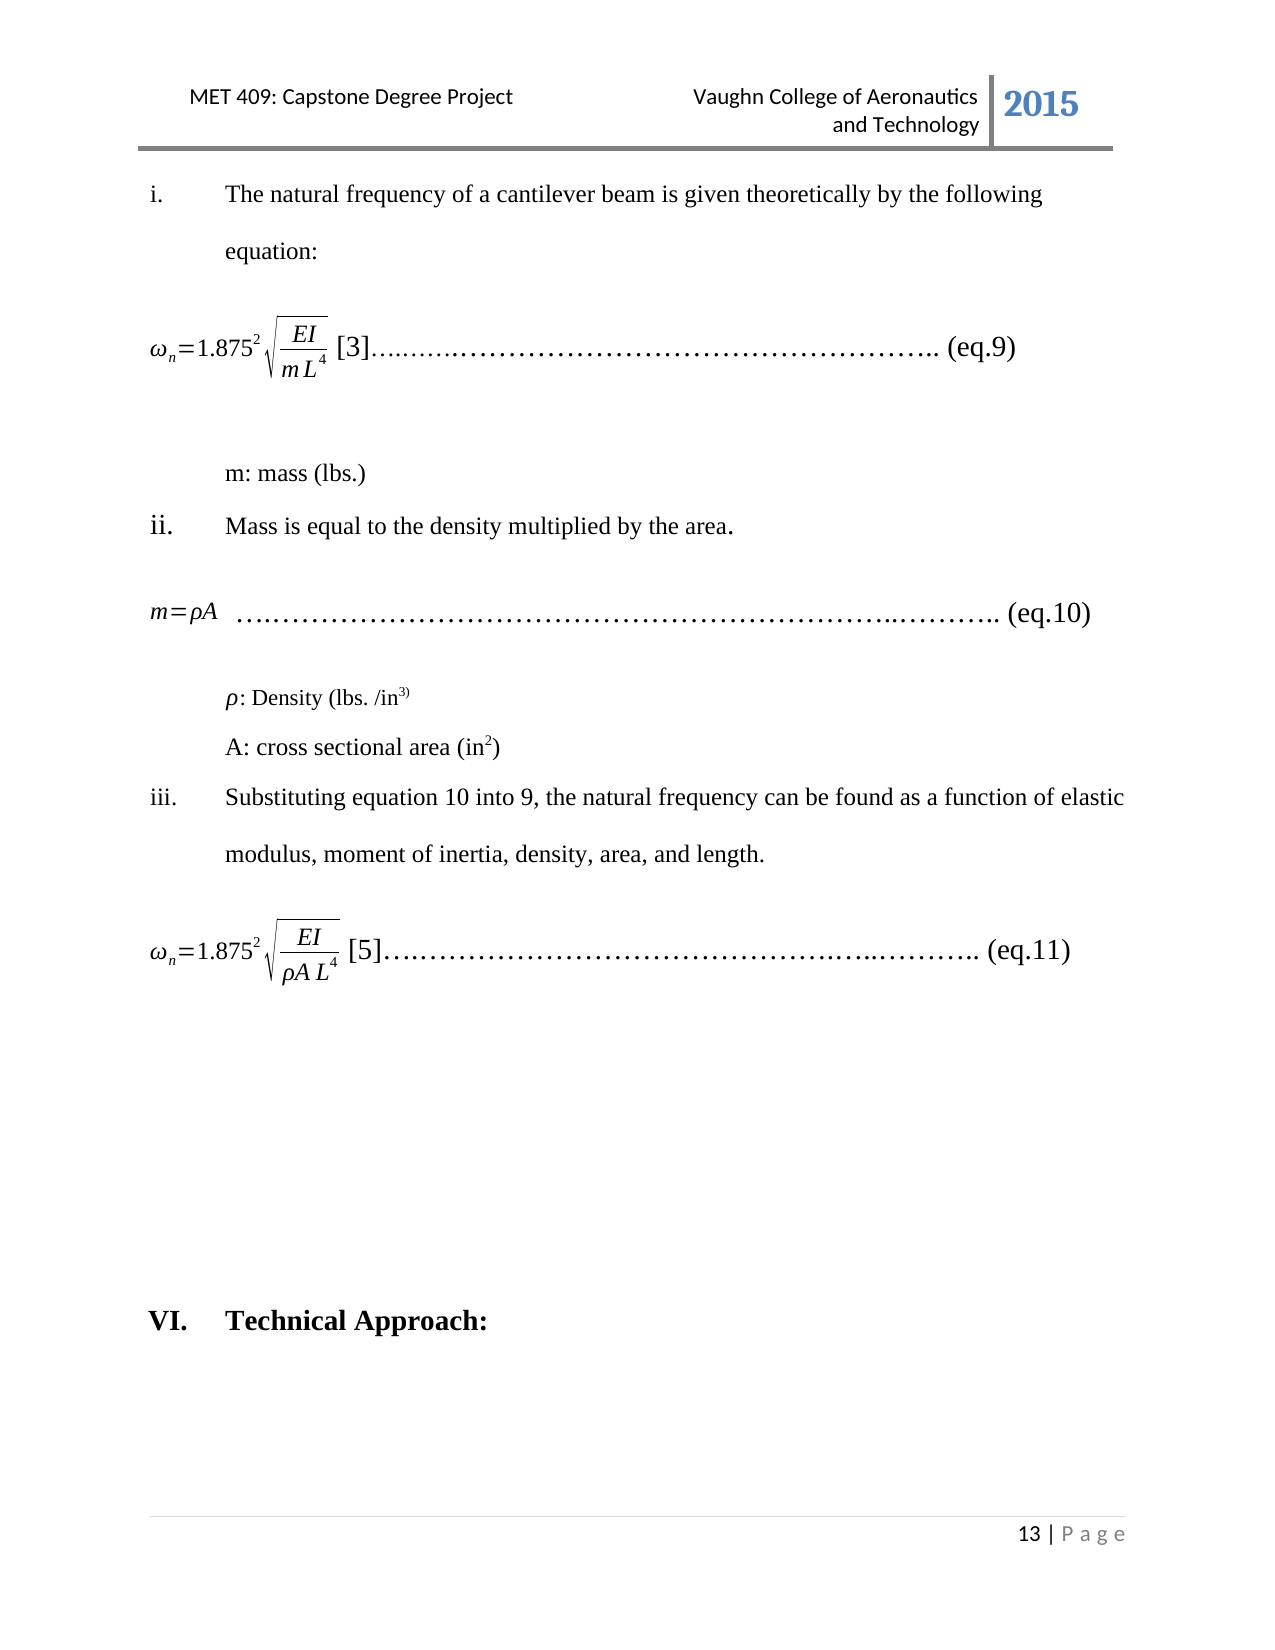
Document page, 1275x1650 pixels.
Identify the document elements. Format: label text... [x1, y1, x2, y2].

text [5]….…………………………………….…..……….. (eq.11) [150, 917, 1125, 985]
text [3]….…….………………………………………….. (eq.9) [150, 314, 1125, 382]
text ….………………………………………………………..……….. (eq.10) [150, 595, 1125, 629]
list Mass is equal to the density multiplied by the area. [150, 507, 1125, 541]
text A: cross sectional area (in2) [225, 732, 1125, 761]
list Substituting equation 10 into 9, the natural frequency can be found as a function of elastic modulus, moment of inertia, density, area, and length. [150, 782, 1125, 868]
list The natural frequency of a cantilever beam is given theoretically by the following equation: [150, 179, 1125, 265]
text m: mass (lbs.) [225, 458, 1125, 486]
text : Density (lbs. /in3) [225, 683, 1125, 711]
list Technical Approach: [187, 1303, 1125, 1337]
